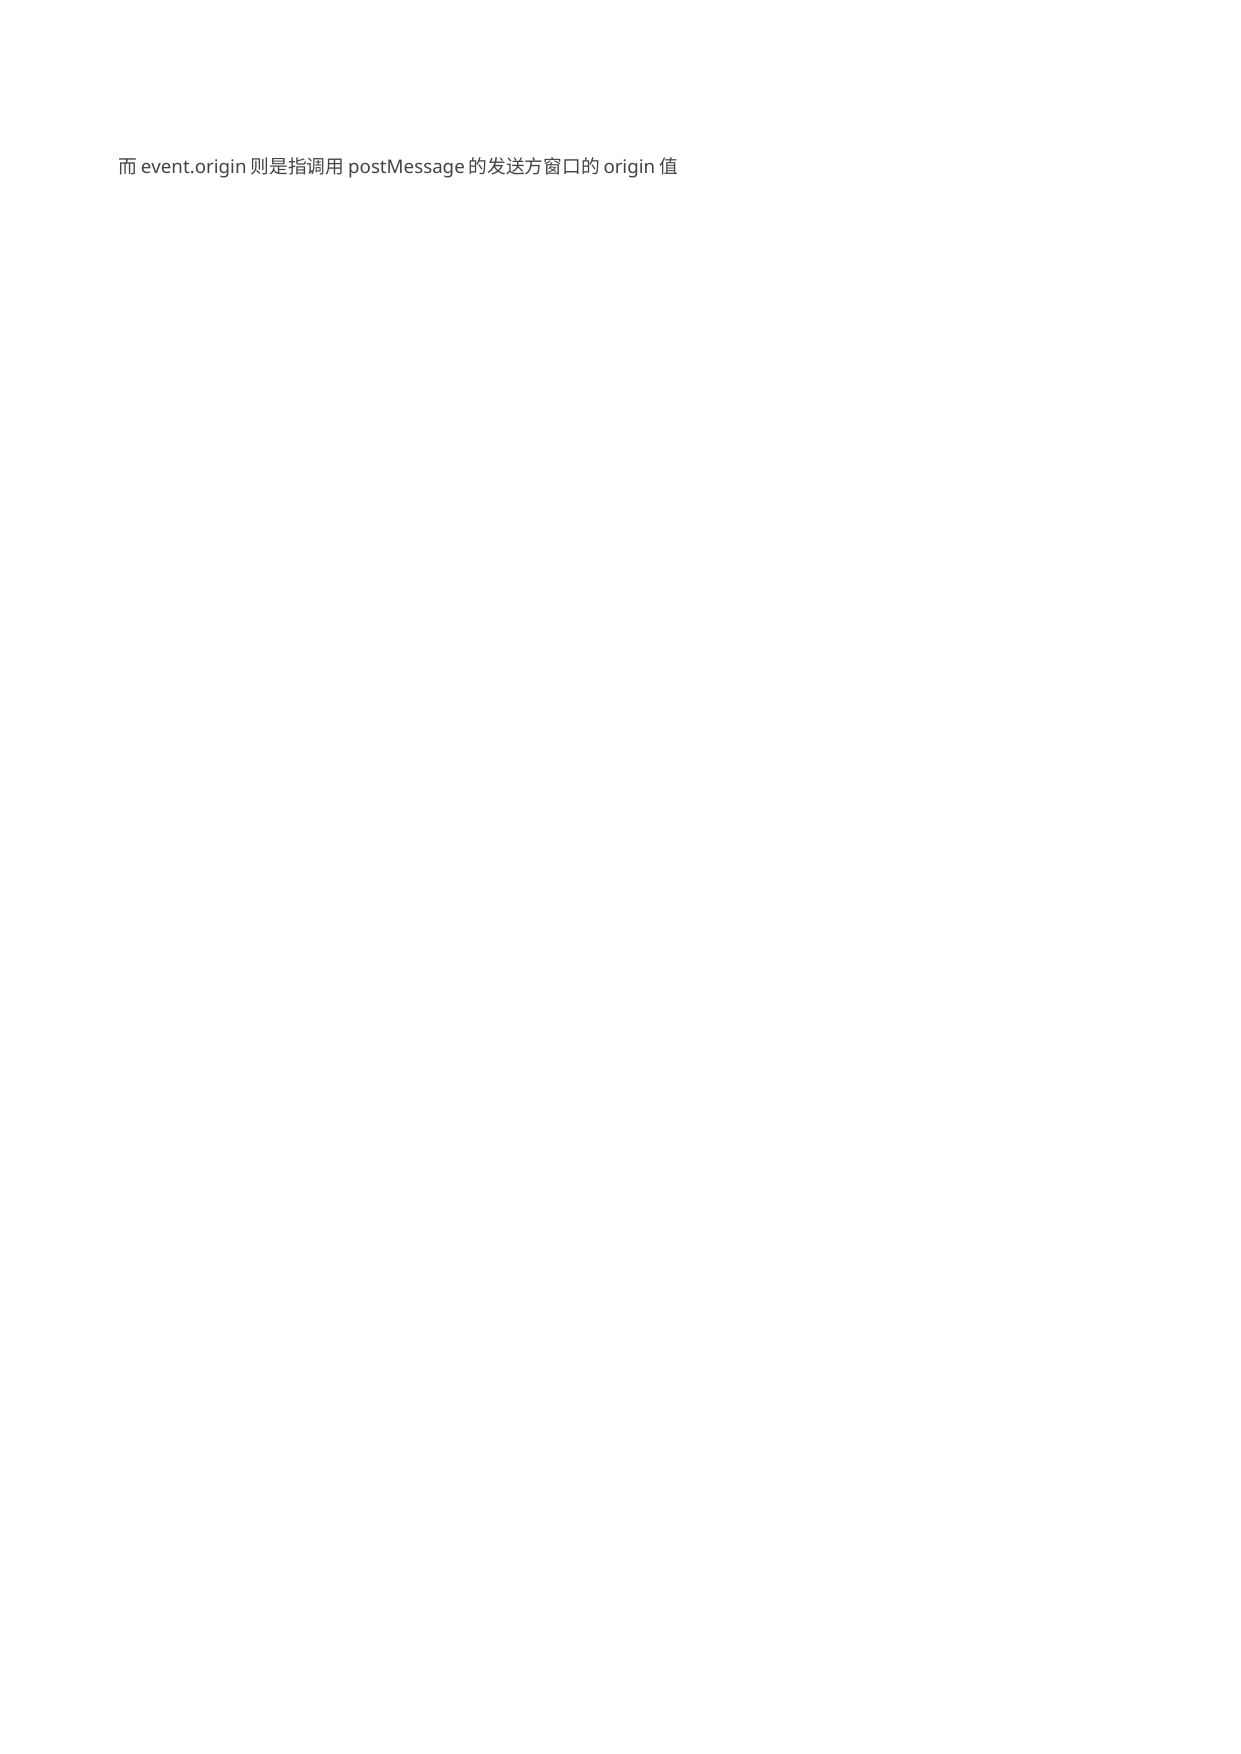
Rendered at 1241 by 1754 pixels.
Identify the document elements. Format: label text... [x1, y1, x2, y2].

text 而event.origin则是指调用postMessage的发送方窗口的origin值 [110, 151, 1158, 181]
